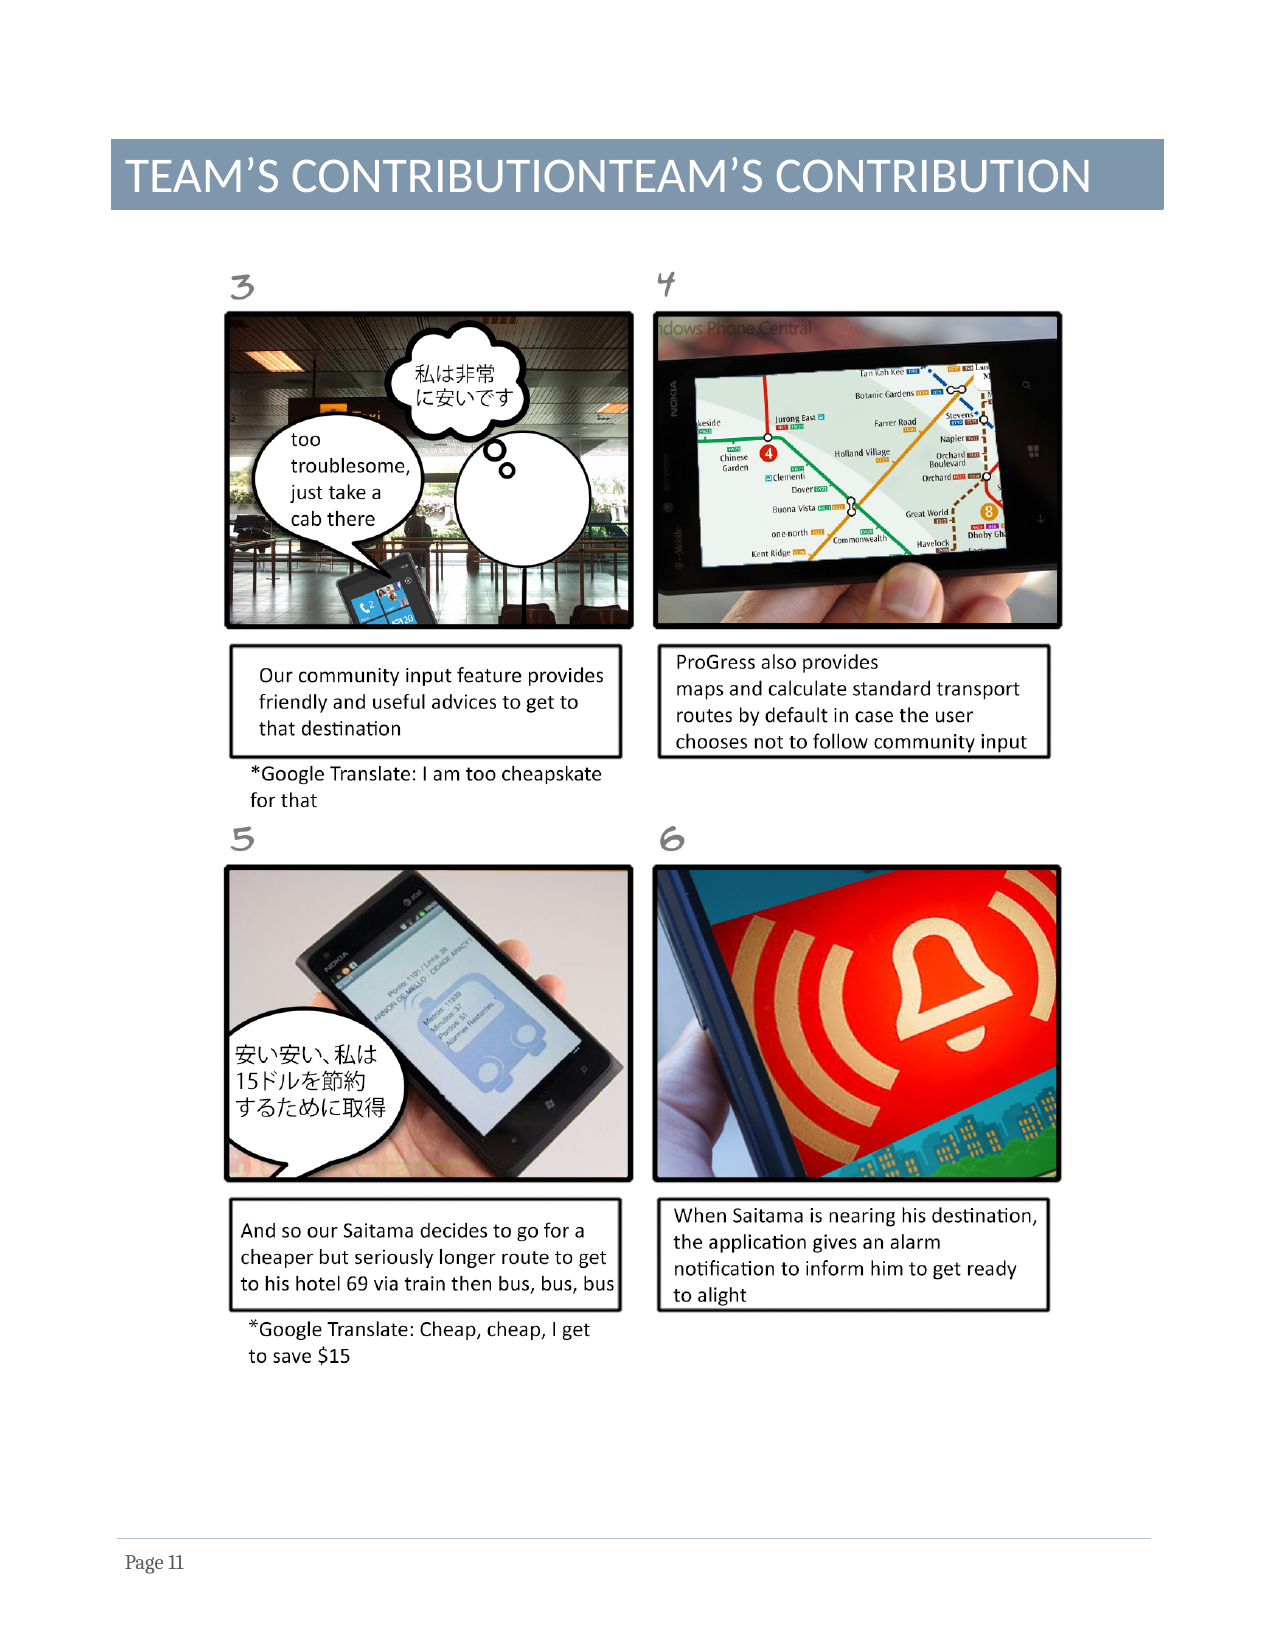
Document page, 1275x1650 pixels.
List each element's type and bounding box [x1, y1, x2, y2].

picture [204, 262, 1079, 1374]
